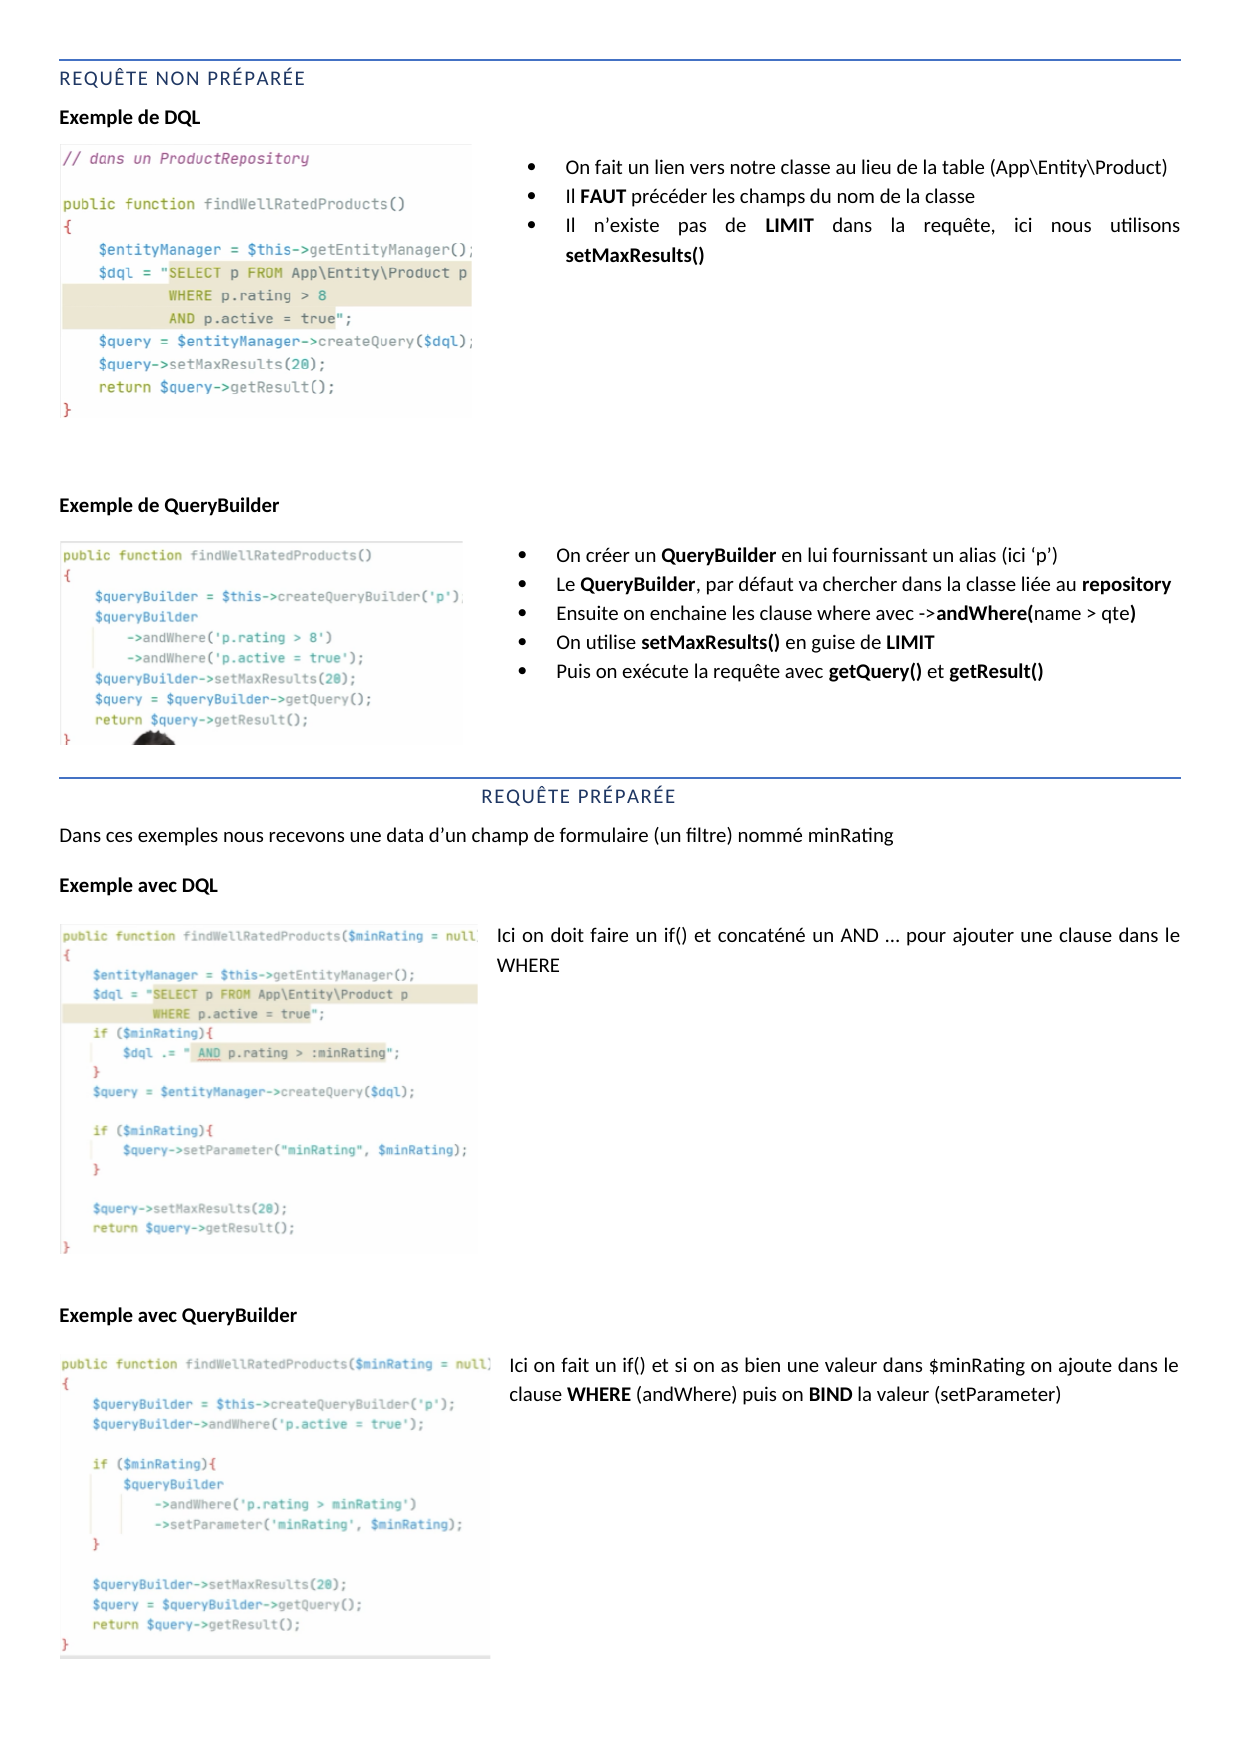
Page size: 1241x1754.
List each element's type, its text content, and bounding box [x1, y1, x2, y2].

picture [59, 541, 463, 744]
text Ici on doit faire un if() et concaténé un AND … pour ajouter une clause dans le WHERE [59, 923, 1181, 977]
text Dans ces exemples nous recevons une data d’un champ de formulaire (un filtre) nommé minRating [59, 823, 1181, 848]
list On utilise setMaxResults() en guise de LIMIT [463, 629, 1181, 655]
text Exemple de DQL [59, 104, 1181, 130]
list Le QueryBuilder, par défaut va chercher dans la classe liée au repository [463, 571, 1181, 596]
subtitle Requête non préparée [59, 61, 1181, 90]
text Exemple avec DQL [59, 873, 1181, 898]
subtitle Requête préparée [59, 779, 1181, 808]
list Il n’existe pas de LIMIT dans la requête, ici nous utilisons setMaxResults() [472, 213, 1181, 267]
text Ici on fait un if() et si on as bien une valeur dans $minRating on ajoute dans le clause WHERE (andWhere) puis on BIND la valeur (setParameter) [59, 1352, 1181, 1406]
list On créer un QueryBuilder en lui fournissant un alias (ici ‘p’) [463, 542, 1181, 567]
list Ensuite on enchaine les clause where avec ->andWhere(name > qte) [463, 600, 1181, 626]
picture [59, 144, 472, 417]
text Exemple de QueryBuilder [59, 492, 1181, 517]
list Il FAUT précéder les champs du nom de la classe [472, 183, 1181, 209]
list Puis on exécute la requête avec getQuery() et getResult() [463, 658, 1181, 684]
text Exemple avec QueryBuilder [59, 1302, 1181, 1327]
picture [59, 1354, 490, 1657]
list On fait un lien vers notre classe au lieu de la table (App\Entity\Product) [472, 154, 1181, 180]
picture [59, 924, 477, 1252]
